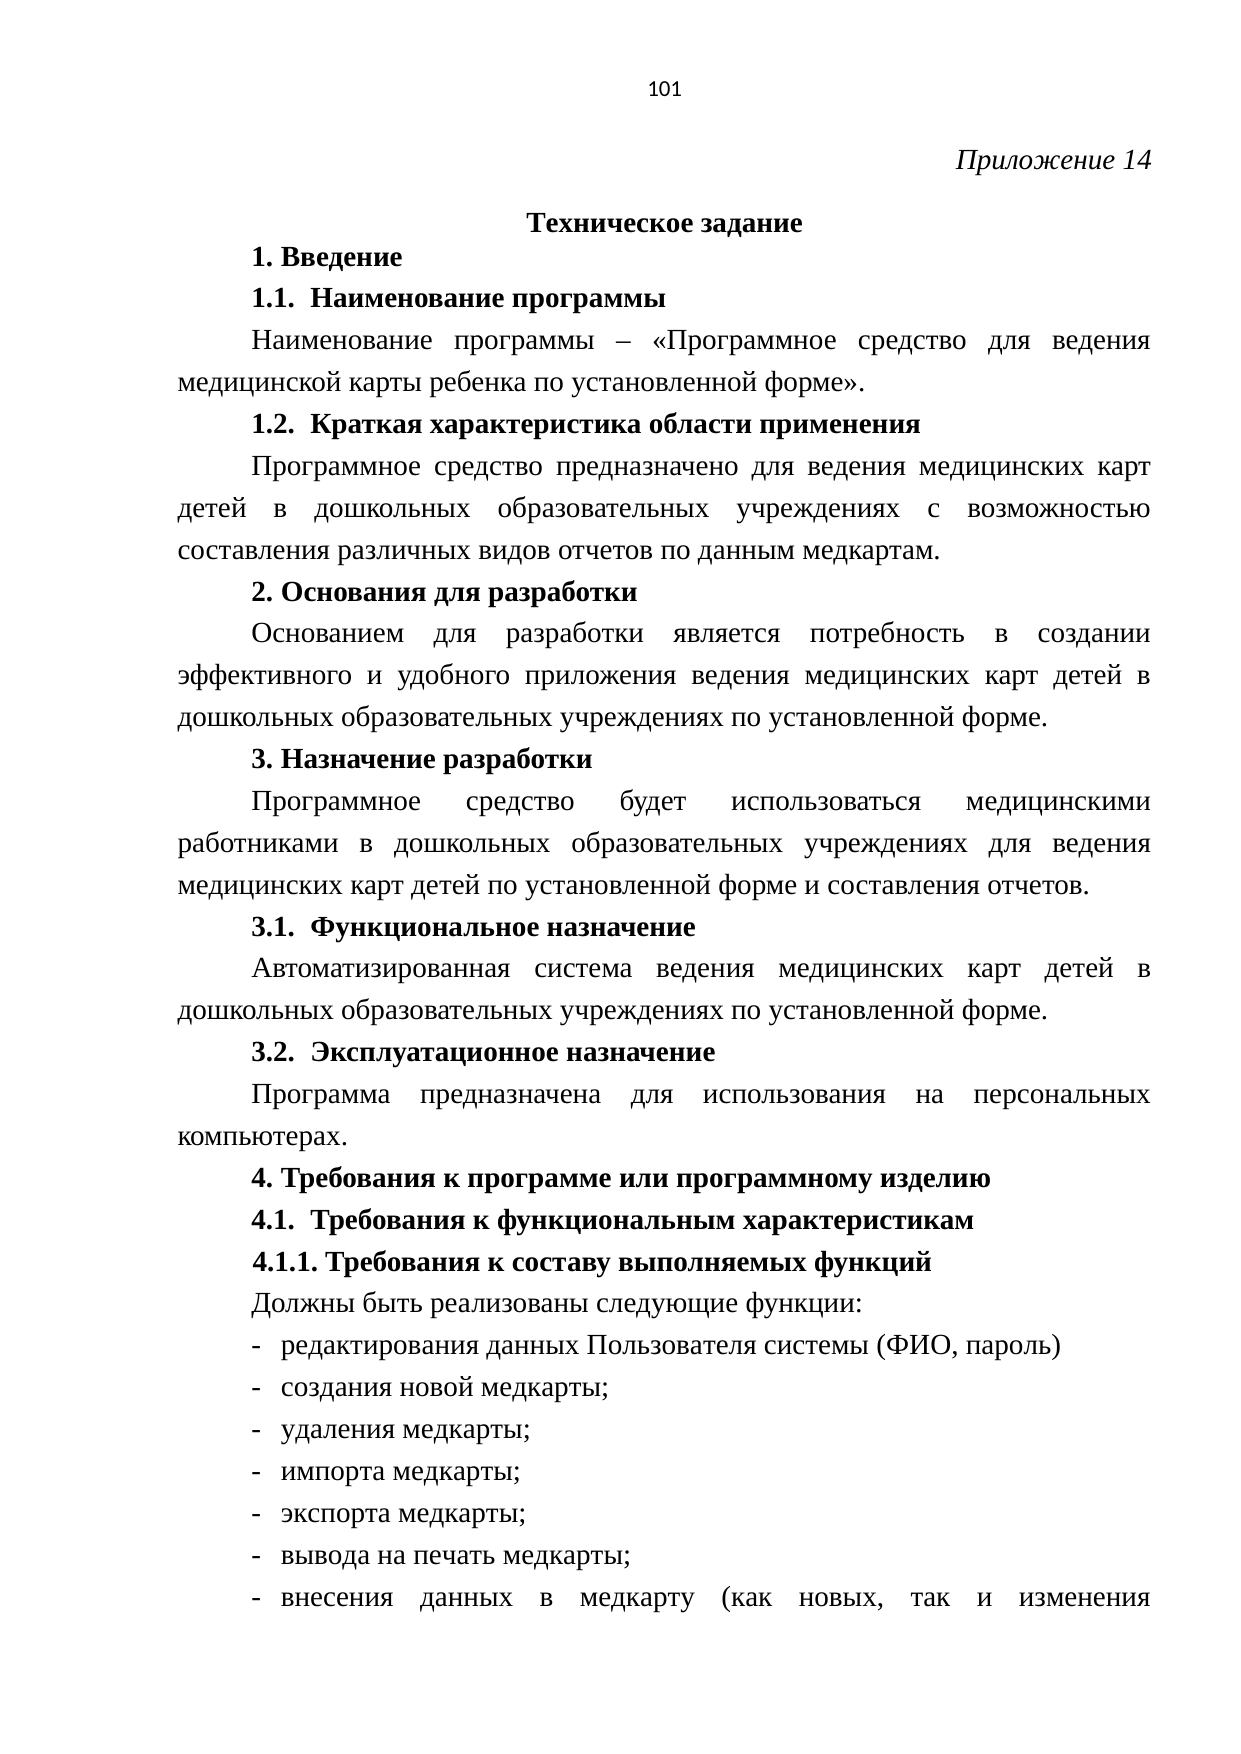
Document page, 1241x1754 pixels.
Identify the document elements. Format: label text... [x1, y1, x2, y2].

text Техническое задание [177, 205, 1152, 239]
list редактирования данных Пользователя системы (ФИО, пароль) [177, 1327, 1152, 1361]
list экспорта медкарты; [177, 1495, 1152, 1528]
list импорта медкарты; [177, 1453, 1152, 1487]
text Автоматизированная система ведения медицинских карт детей в дошкольных образовательных учреждениях по установленной форме. [177, 951, 1152, 1026]
text Программа предназначена для использования на персональных компьютерах. [177, 1076, 1152, 1152]
text Программное средство будет использоваться медицинскими работниками в дошкольных образовательных учреждениях для ведения медицинских карт детей по установленной форме и составления отчетов. [177, 783, 1152, 900]
list Требования к функциональным характеристикам [177, 1202, 1152, 1235]
list вывода на печать медкарты; [177, 1537, 1152, 1570]
list Наименование программы [177, 281, 1152, 314]
list Функциональное назначение [177, 909, 1152, 942]
list Основания для разработки [177, 574, 1152, 607]
list Введение [177, 239, 1152, 272]
list Краткая характеристика области применения [177, 406, 1152, 440]
text Должны быть реализованы следующие функции: [177, 1286, 1152, 1319]
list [177, 1579, 1152, 1612]
text Программное средство предназначено для ведения медицинских карт детей в дошкольных образовательных учреждениях с возможностью составления различных видов отчетов по данным медкартам. [177, 448, 1152, 565]
list Назначение разработки [177, 741, 1152, 775]
text Основанием для разработки является потребность в создании эффективного и удобного приложения ведения медицинских карт детей в дошкольных образовательных учреждениях по установленной форме. [177, 616, 1152, 733]
subtitle Приложение 14 [177, 142, 1152, 176]
list удаления медкарты; [177, 1411, 1152, 1445]
list Требования к составу выполняемых функций [252, 1244, 1152, 1277]
list Эксплуатационное назначение [177, 1034, 1152, 1068]
text Наименование программы – «Программное средство для ведения медицинской карты ребенка по установленной форме». [177, 322, 1152, 398]
list Требования к программе или программному изделию [177, 1160, 1152, 1193]
list создания новой медкарты; [177, 1369, 1152, 1403]
